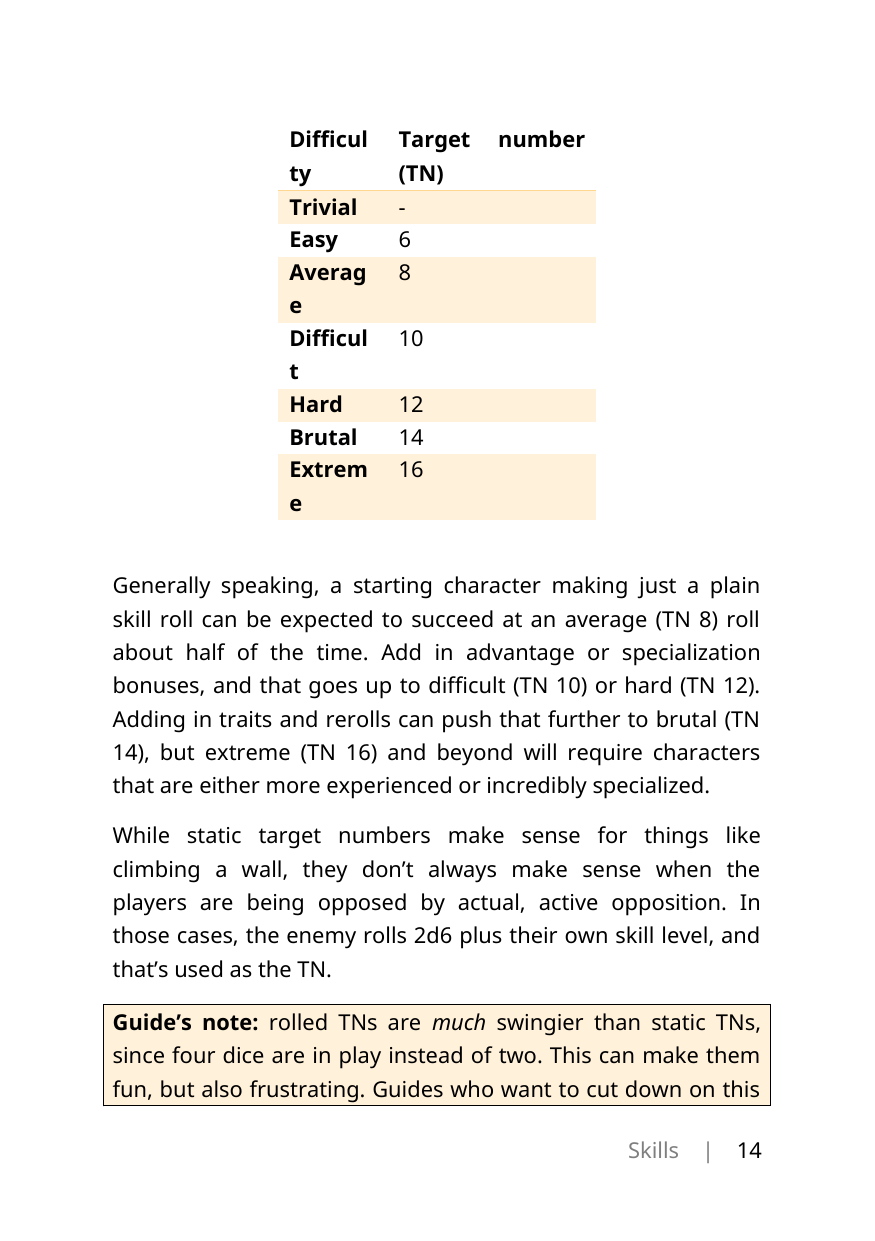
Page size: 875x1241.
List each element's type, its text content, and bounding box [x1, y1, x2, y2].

table_cell - [387, 191, 596, 224]
table_cell Average [278, 257, 387, 323]
table_cell 6 [387, 224, 596, 257]
table_cell 12 [387, 389, 596, 422]
table_header Difficulty [278, 124, 387, 190]
table_cell Brutal [278, 422, 387, 454]
table_cell Easy [278, 224, 387, 257]
table_cell Extreme [278, 454, 387, 520]
table_cell Hard [278, 389, 387, 422]
table_header Target number (TN) [387, 124, 596, 190]
text While static target numbers make sense for things like climbing a wall, they don’t always make sense when the players are being opposed by actual, active opposition. In those cases, the enemy rolls 2d6 plus their own skill level, and that’s used as the TN. [112, 820, 762, 983]
table_cell 8 [387, 257, 596, 323]
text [104, 1005, 770, 1105]
table_cell 10 [387, 323, 596, 389]
text Generally speaking, a starting character making just a plain skill roll can be expected to succeed at an average (TN 8) roll about half of the time. Add in advantage or specialization bonuses, and that goes up to difficult (TN 10) or hard (TN 12). Adding in traits and rerolls can push that further to brutal (TN 14), but extreme (TN 16) and beyond will require characters that are either more experienced or incredibly specialized. [112, 570, 762, 800]
table_cell 16 [387, 454, 596, 520]
table_cell Trivial [278, 191, 387, 224]
table_cell Difficult [278, 323, 387, 389]
table_cell 14 [387, 422, 596, 454]
